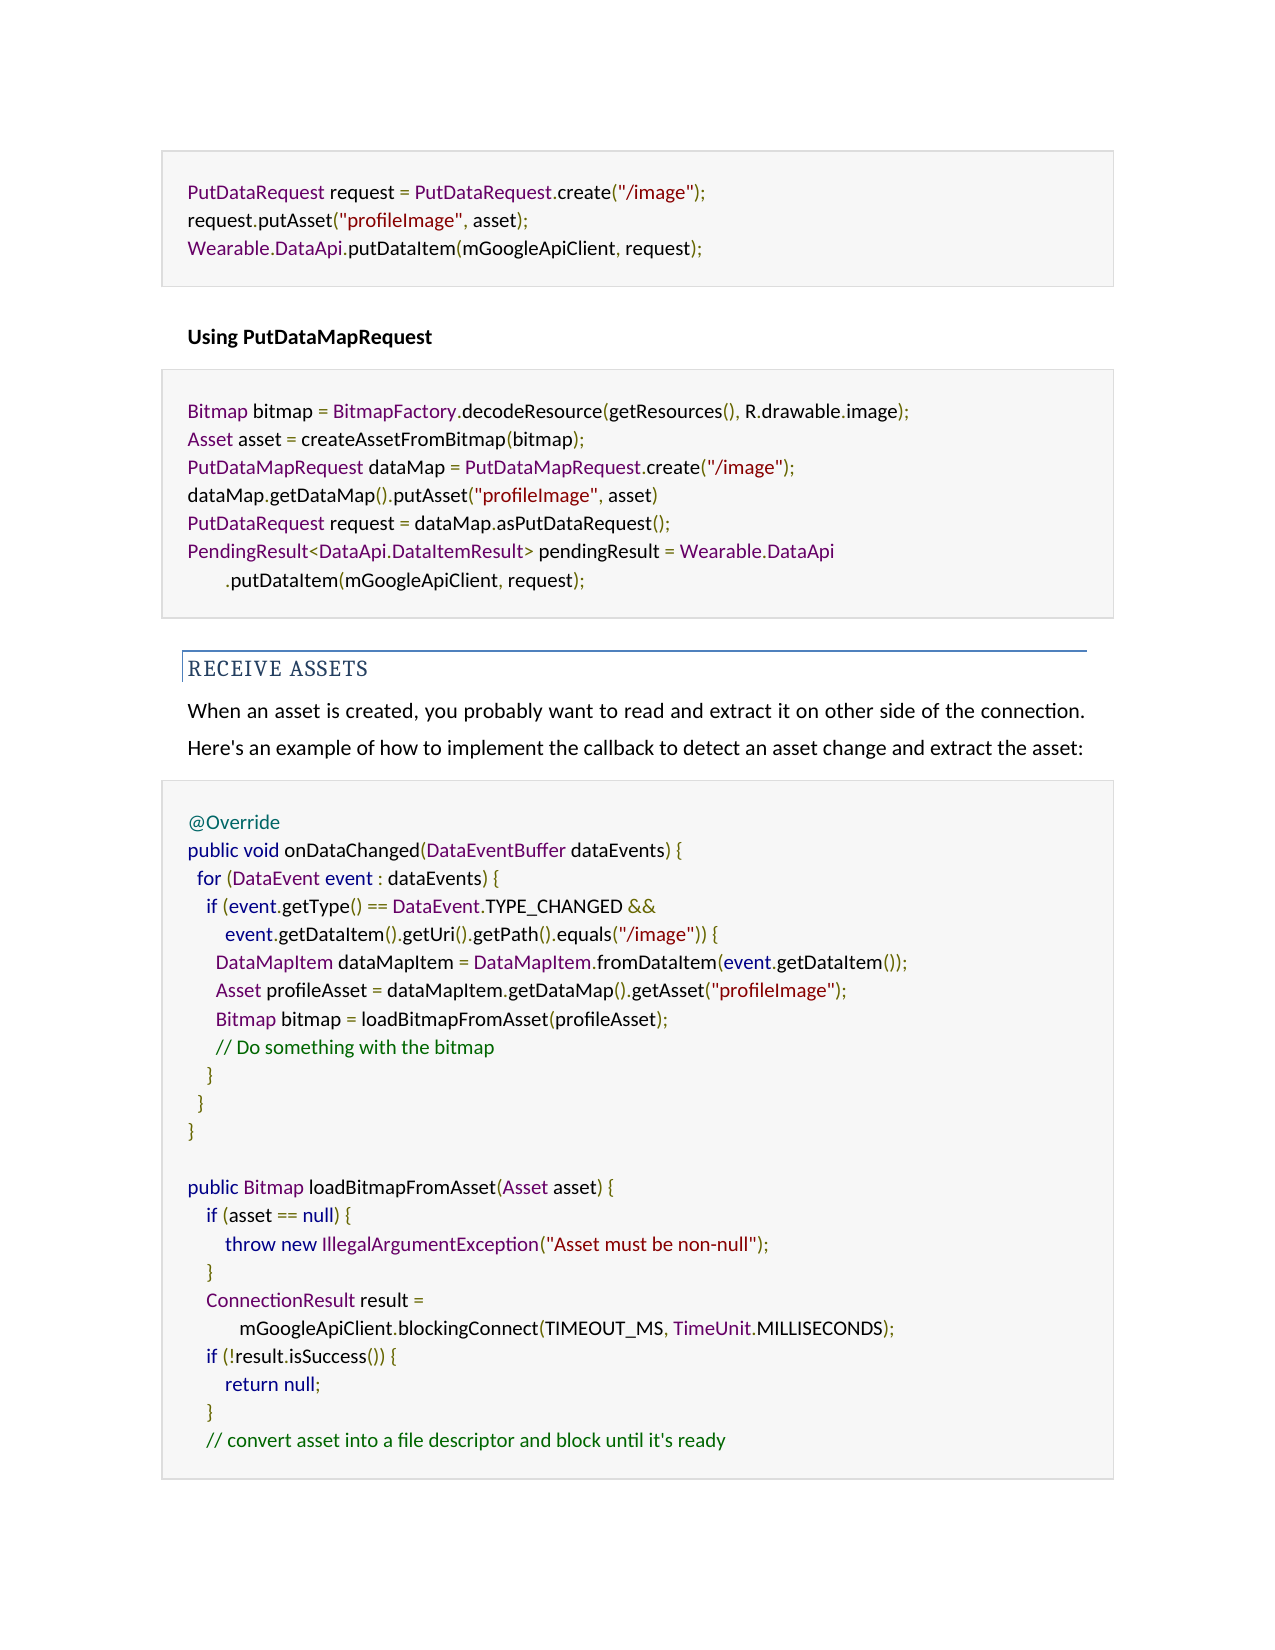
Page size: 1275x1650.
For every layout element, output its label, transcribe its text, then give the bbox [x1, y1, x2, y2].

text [163, 781, 1113, 1478]
text Bitmap bitmap = BitmapFactory.decodeResource(getResources(), R.drawable.image); Asset asset = createAssetFromBitmap(bitmap); PutDataMapRequest dataMap = PutDataMapRequest.create("/image"); dataMap.getDataMap().putAsset("profileImage", asset) PutDataRequest request = dataMap.asPutDataRequest(); PendingResult<DataApi.DataItemResult> pendingResult = Wearable.DataApi .putDataItem(mGoogleApiClient, request); [163, 370, 1113, 617]
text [163, 152, 1113, 286]
subtitle Receive assets [183, 652, 1087, 682]
text When an asset is created, you probably want to read and extract it on other side of the connection. Here's an example of how to implement the callback to detect an asset change and extract the asset: [187, 686, 1087, 761]
text Using PutDataMapRequest [187, 312, 1087, 350]
